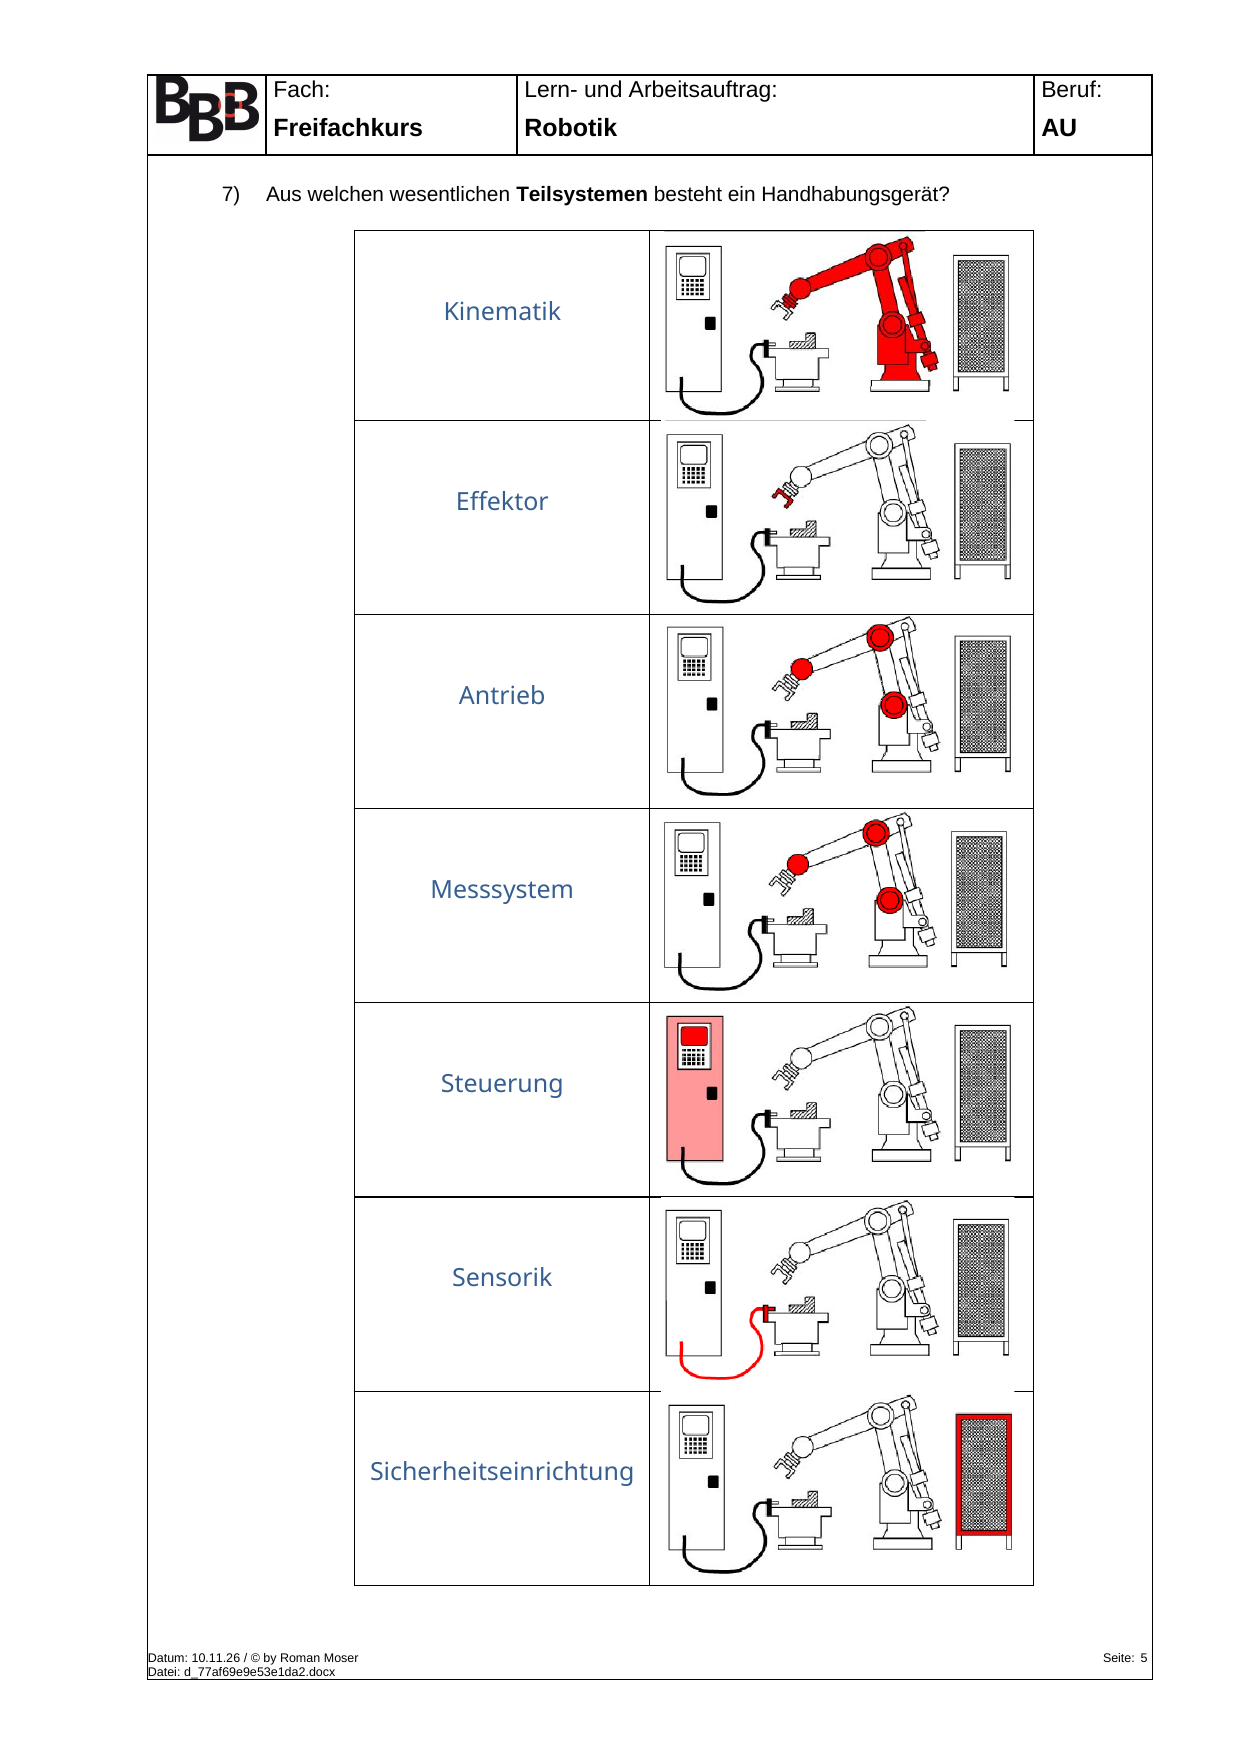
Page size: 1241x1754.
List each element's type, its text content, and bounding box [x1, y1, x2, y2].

table_cell Messsystem [355, 809, 649, 1002]
table_cell [650, 421, 1033, 614]
list Aus welchen wesentlichen Teilsystemen besteht ein Handhabungsgerät? [222, 182, 1152, 206]
table_cell Antrieb [355, 615, 649, 808]
table_cell Steuerung [355, 1003, 649, 1196]
picture [661, 1003, 1015, 1188]
picture [661, 1197, 1015, 1386]
table_header [1015, 231, 1033, 420]
table_cell [650, 1003, 1033, 1196]
picture [155, 76, 259, 143]
table_cell [650, 809, 1033, 1002]
picture [661, 615, 1015, 799]
table_cell Sensorik [355, 1198, 649, 1391]
picture [661, 1391, 1015, 1577]
table_header Kinematik [355, 231, 649, 420]
picture [661, 809, 1011, 995]
table_cell Effektor [355, 421, 649, 614]
table_cell [650, 1198, 1033, 1391]
table_cell [650, 615, 1033, 808]
table_cell [650, 1392, 1033, 1585]
table_cell Sicherheitseinrichtung [355, 1392, 649, 1585]
picture [661, 231, 1015, 606]
table_header [650, 231, 661, 420]
